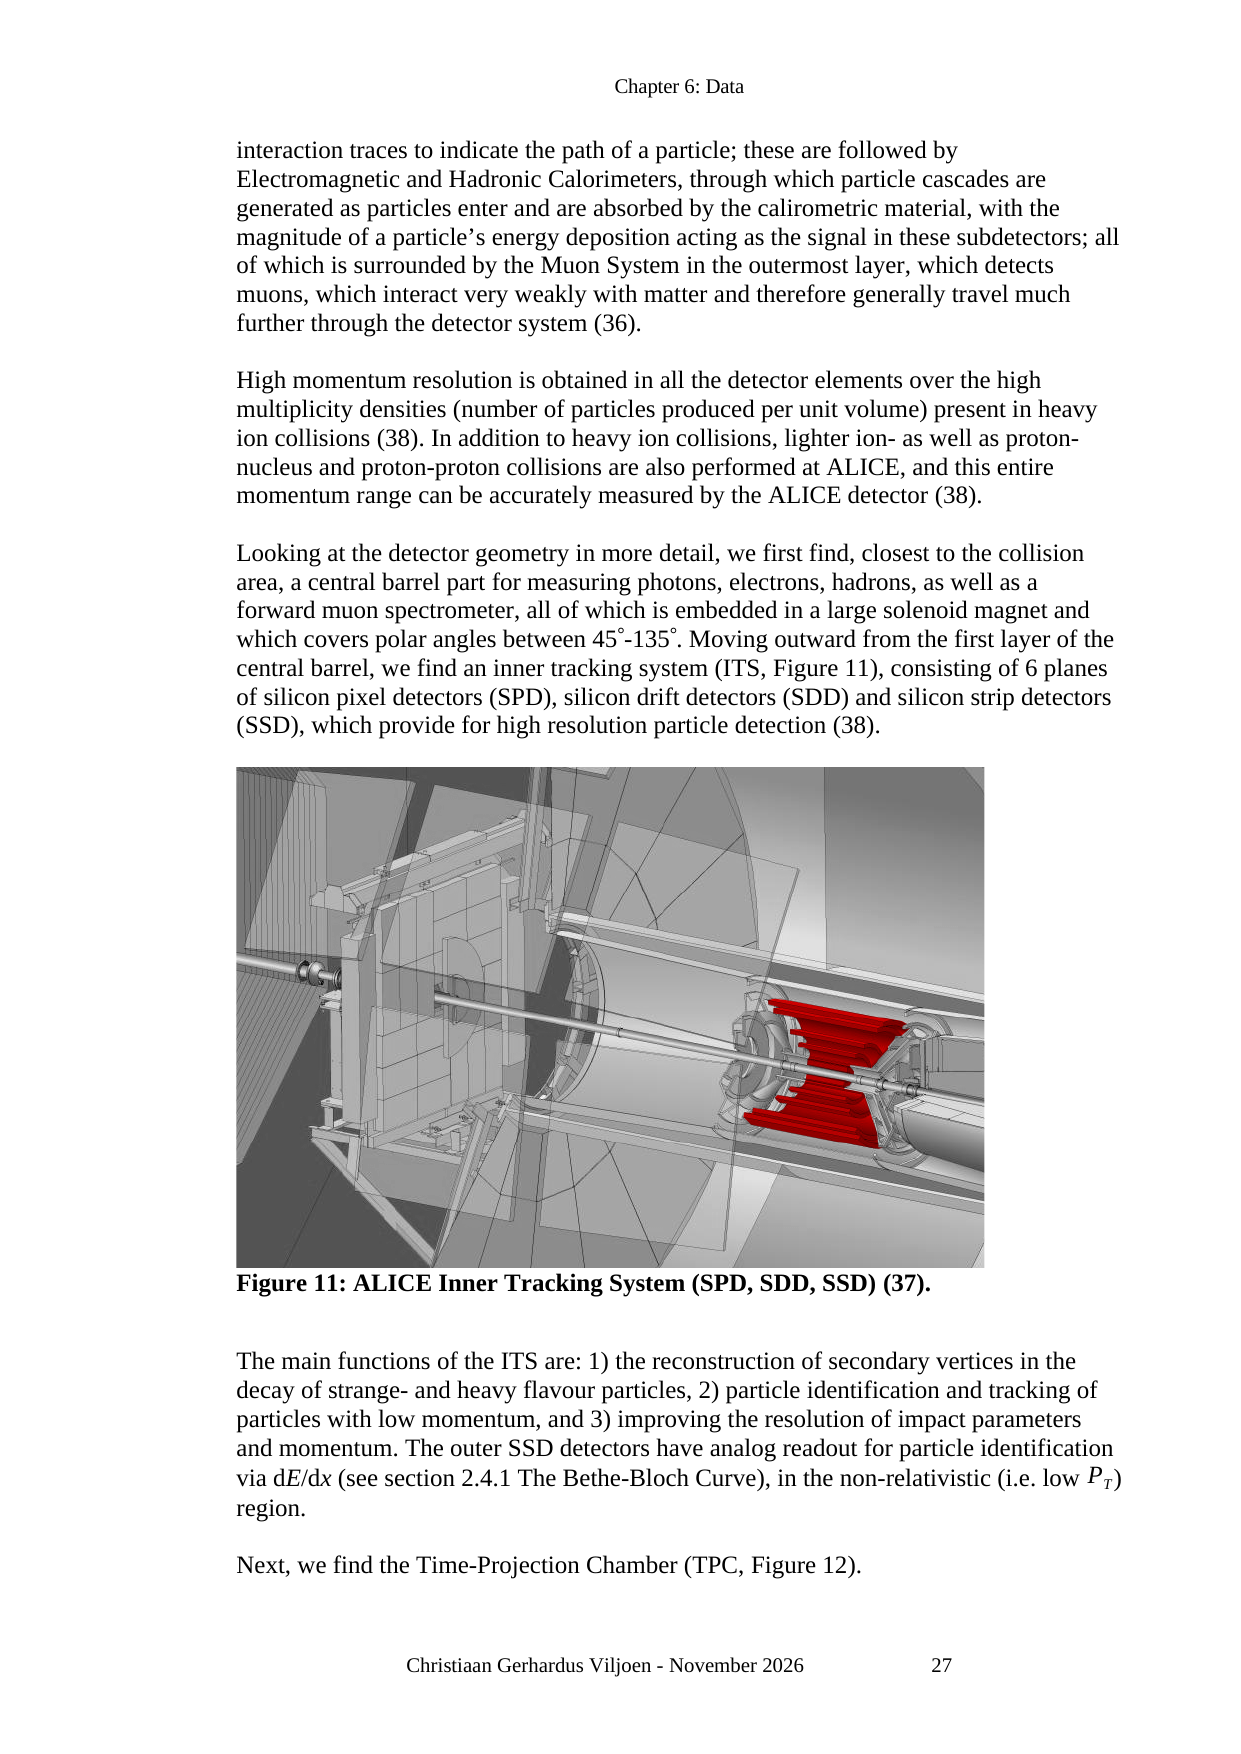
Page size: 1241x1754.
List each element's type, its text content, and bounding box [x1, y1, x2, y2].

text Figure 11: ALICE Inner Tracking System (SPD, SDD, SSD) . [236, 1268, 1122, 1297]
picture [236, 767, 985, 1268]
text Looking at the detector geometry in more detail, we first find, closest to the collision area, a central barrel part for measuring photons, electrons, hadrons, as well as a forward muon spectrometer, all of which is embedded in a large solenoid magnet and which covers polar angles between 45-135. Moving outward from the first layer of the central barrel, we find an inner tracking system (ITS, Figure 11), consisting of 6 planes of silicon pixel detectors (SPD), silicon drift detectors (SDD) and silicon strip detectors (SSD), which provide for high resolution particle detection . [236, 538, 1122, 739]
text High momentum resolution is obtained in all the detector elements over the high multiplicity densities (number of particles produced per unit volume) present in heavy ion collisions . In addition to heavy ion collisions, lighter ion- as well as proton-nucleus and proton-proton collisions are also performed at ALICE, and this entire momentum range can be accurately measured by the ALICE detector . [236, 365, 1122, 509]
text The main functions of the ITS are: 1) the reconstruction of secondary vertices in the decay of strange- and heavy flavour particles, 2) particle identification and tracking of particles with low momentum, and 3) improving the resolution of impact parameters and momentum. The outer SSD detectors have analog readout for particle identification via dE/dx (see section 2.4.1 The Bethe-Bloch Curve), in the non-relativistic (i.e. low ) region. [236, 1346, 1122, 1521]
text Next, we find the Time-Projection Chamber (TPC, Figure 12). [236, 1550, 1122, 1579]
